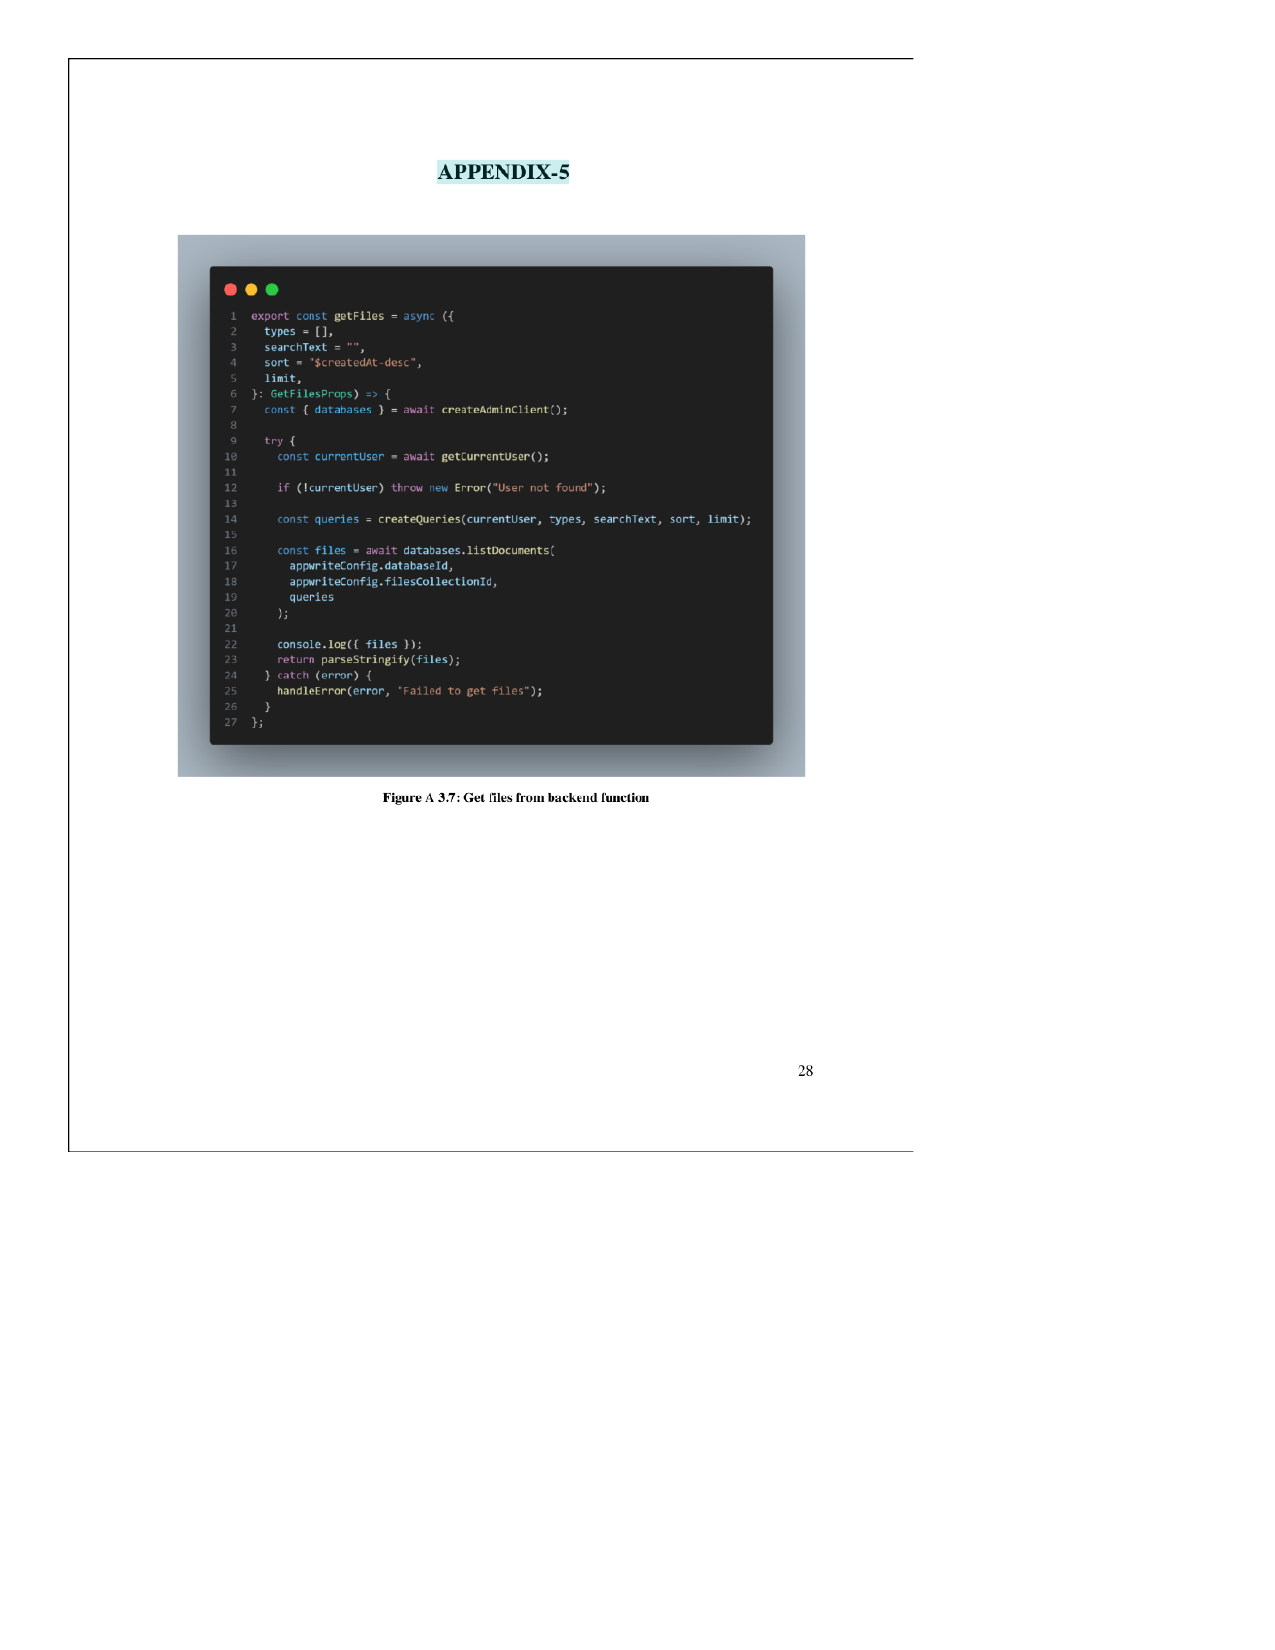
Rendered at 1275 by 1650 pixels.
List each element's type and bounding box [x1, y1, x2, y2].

picture [68, 58, 914, 1152]
